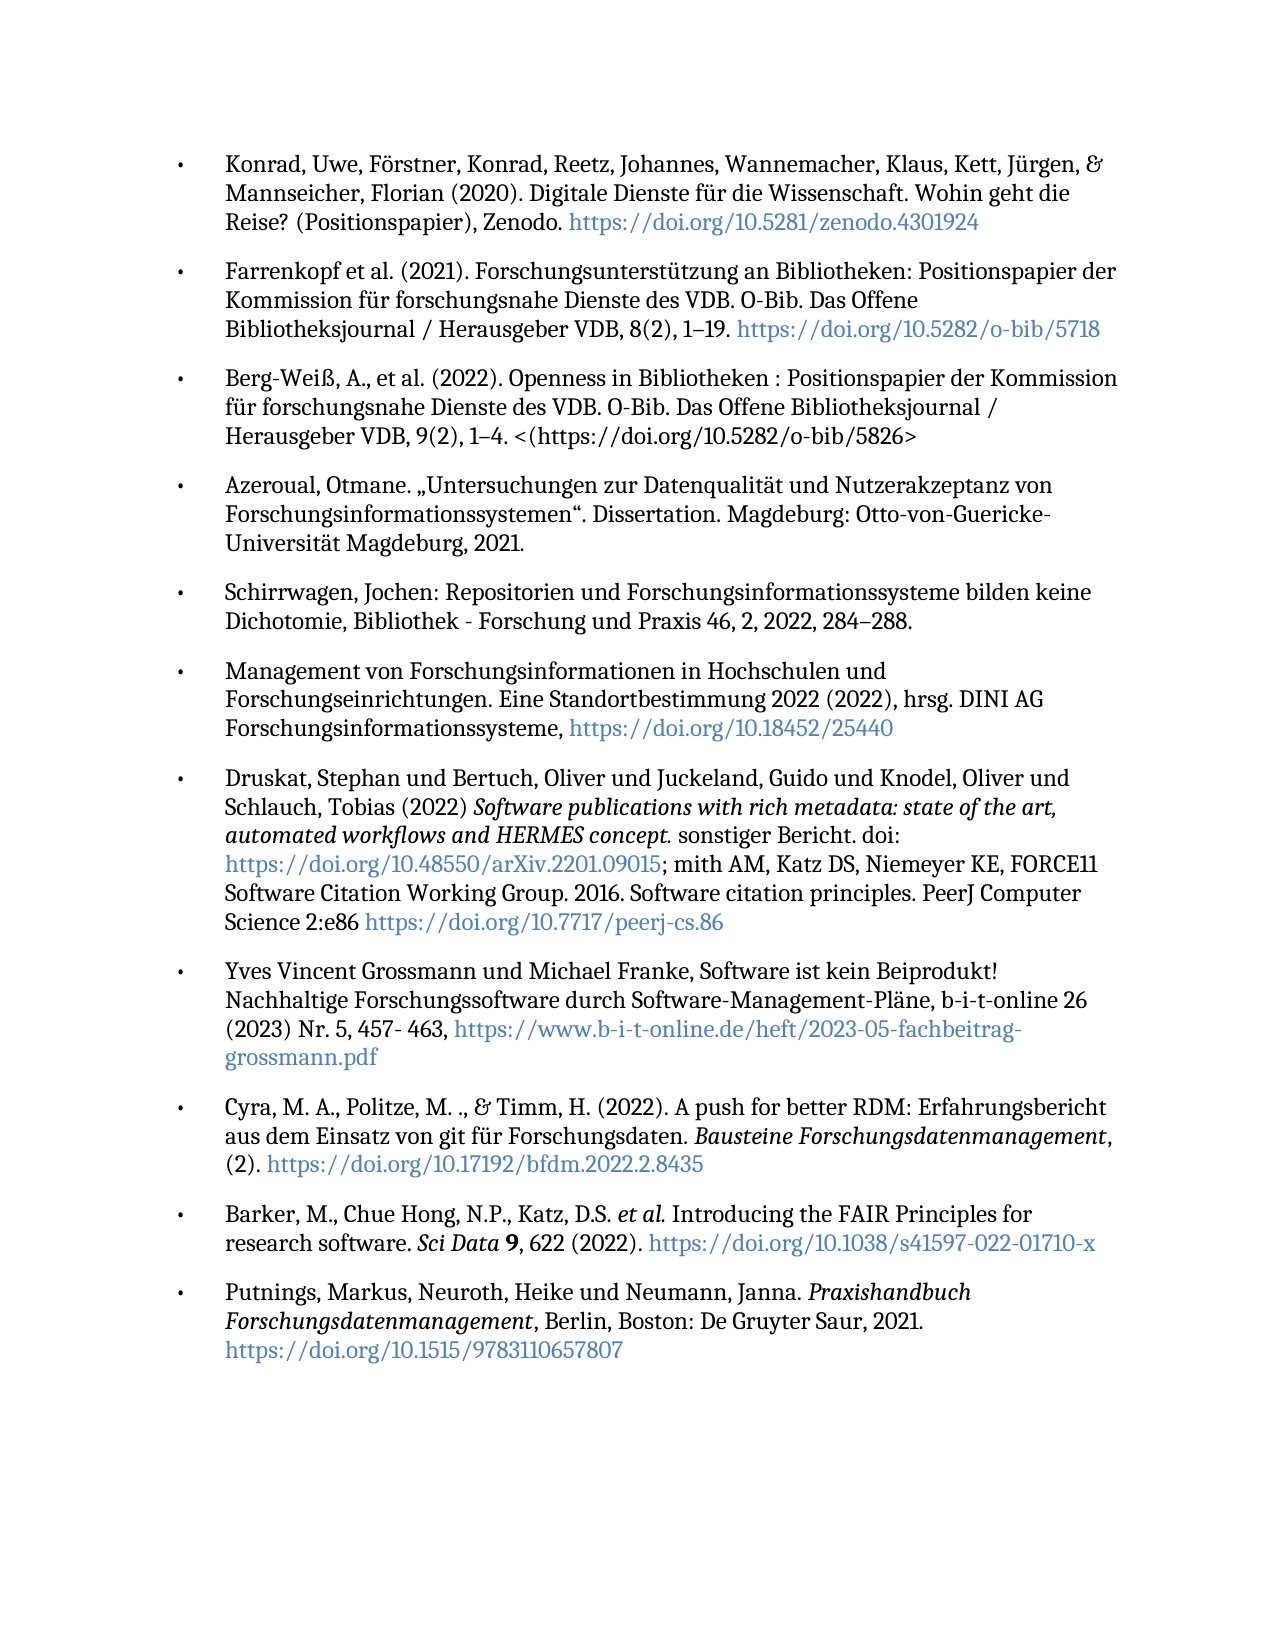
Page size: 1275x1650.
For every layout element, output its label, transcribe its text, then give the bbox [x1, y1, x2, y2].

list Putnings, Markus, Neuroth, Heike und Neumann, Janna. Praxishandbuch Forschungsdatenmanagement, Berlin, Boston: De Gruyter Saur, 2021. https://doi.org/10.1515/9783110657807 [175, 1278, 1125, 1364]
list Farrenkopf et al. (2021). Forschungsunterstützung an Bibliotheken: Positionspapier der Kommission für forschungsnahe Dienste des VDB. O-Bib. Das Offene Bibliotheksjournal / Herausgeber VDB, 8(2), 1–19. https://doi.org/10.5282/o-bib/5718 [175, 257, 1125, 343]
list Barker, M., Chue Hong, N.P., Katz, D.S. et al. Introducing the FAIR Principles for research software. Sci Data 9, 622 (2022). https://doi.org/10.1038/s41597-022-01710-x [175, 1200, 1125, 1257]
list Berg-Weiß, A., et al. (2022). Openness in Bibliotheken : Positionspapier der Kommission für forschungsnahe Dienste des VDB. O-Bib. Das Offene Bibliotheksjournal / Herausgeber VDB, 9(2), 1–4. <(https://doi.org/10.5282/o-bib/5826> [175, 364, 1125, 450]
list Cyra, M. A., Politze, M. ., & Timm, H. (2022). A push for better RDM: Erfahrungsbericht aus dem Einsatz von git für Forschungsdaten. Bausteine Forschungsdatenmanagement, (2). https://doi.org/10.17192/bfdm.2022.2.8435 [175, 1093, 1125, 1179]
list Schirrwagen, Jochen: Repositorien und Forschungsinformationssysteme bilden keine Dichotomie, Bibliothek - Forschung und Praxis 46, 2, 2022, 284–288. [175, 578, 1125, 636]
list Azeroual, Otmane. „Untersuchungen zur Datenqualität und Nutzerakzeptanz von Forschungsinformationssystemen“. Dissertation. Magdeburg: Otto-von-Guericke-Universität Magdeburg, 2021. [175, 471, 1125, 557]
list Konrad, Uwe, Förstner, Konrad, Reetz, Johannes, Wannemacher, Klaus, Kett, Jürgen, & Mannseicher, Florian (2020). Digitale Dienste für die Wissenschaft. Wohin geht die Reise? (Positionspapier), Zenodo. https://doi.org/10.5281/zenodo.4301924 [175, 150, 1125, 236]
list Druskat, Stephan und Bertuch, Oliver und Juckeland, Guido und Knodel, Oliver und Schlauch, Tobias (2022) Software publications with rich metadata: state of the art, automated workflows and HERMES concept. sonstiger Bericht. doi: https://doi.org/10.48550/arXiv.2201.09015; mith AM, Katz DS, Niemeyer KE, FORCE11 Software Citation Working Group. 2016. Software citation principles. PeerJ Computer Science 2:e86 https://doi.org/10.7717/peerj-cs.86 [175, 764, 1125, 936]
list Management von Forschungsinformationen in Hochschulen und Forschungseinrichtungen. Eine Standortbestimmung 2022 (2022), hrsg. DINI AG Forschungsinformationssysteme, https://doi.org/10.18452/25440 [175, 657, 1125, 743]
list Yves Vincent Grossmann und Michael Franke, Software ist kein Beiprodukt! Nachhaltige Forschungssoftware durch Software-Management-Pläne, b-i-t-online 26 (2023) Nr. 5, 457- 463, https://www.b-i-t-online.de/heft/2023-05-fachbeitrag-grossmann.pdf [175, 957, 1125, 1072]
